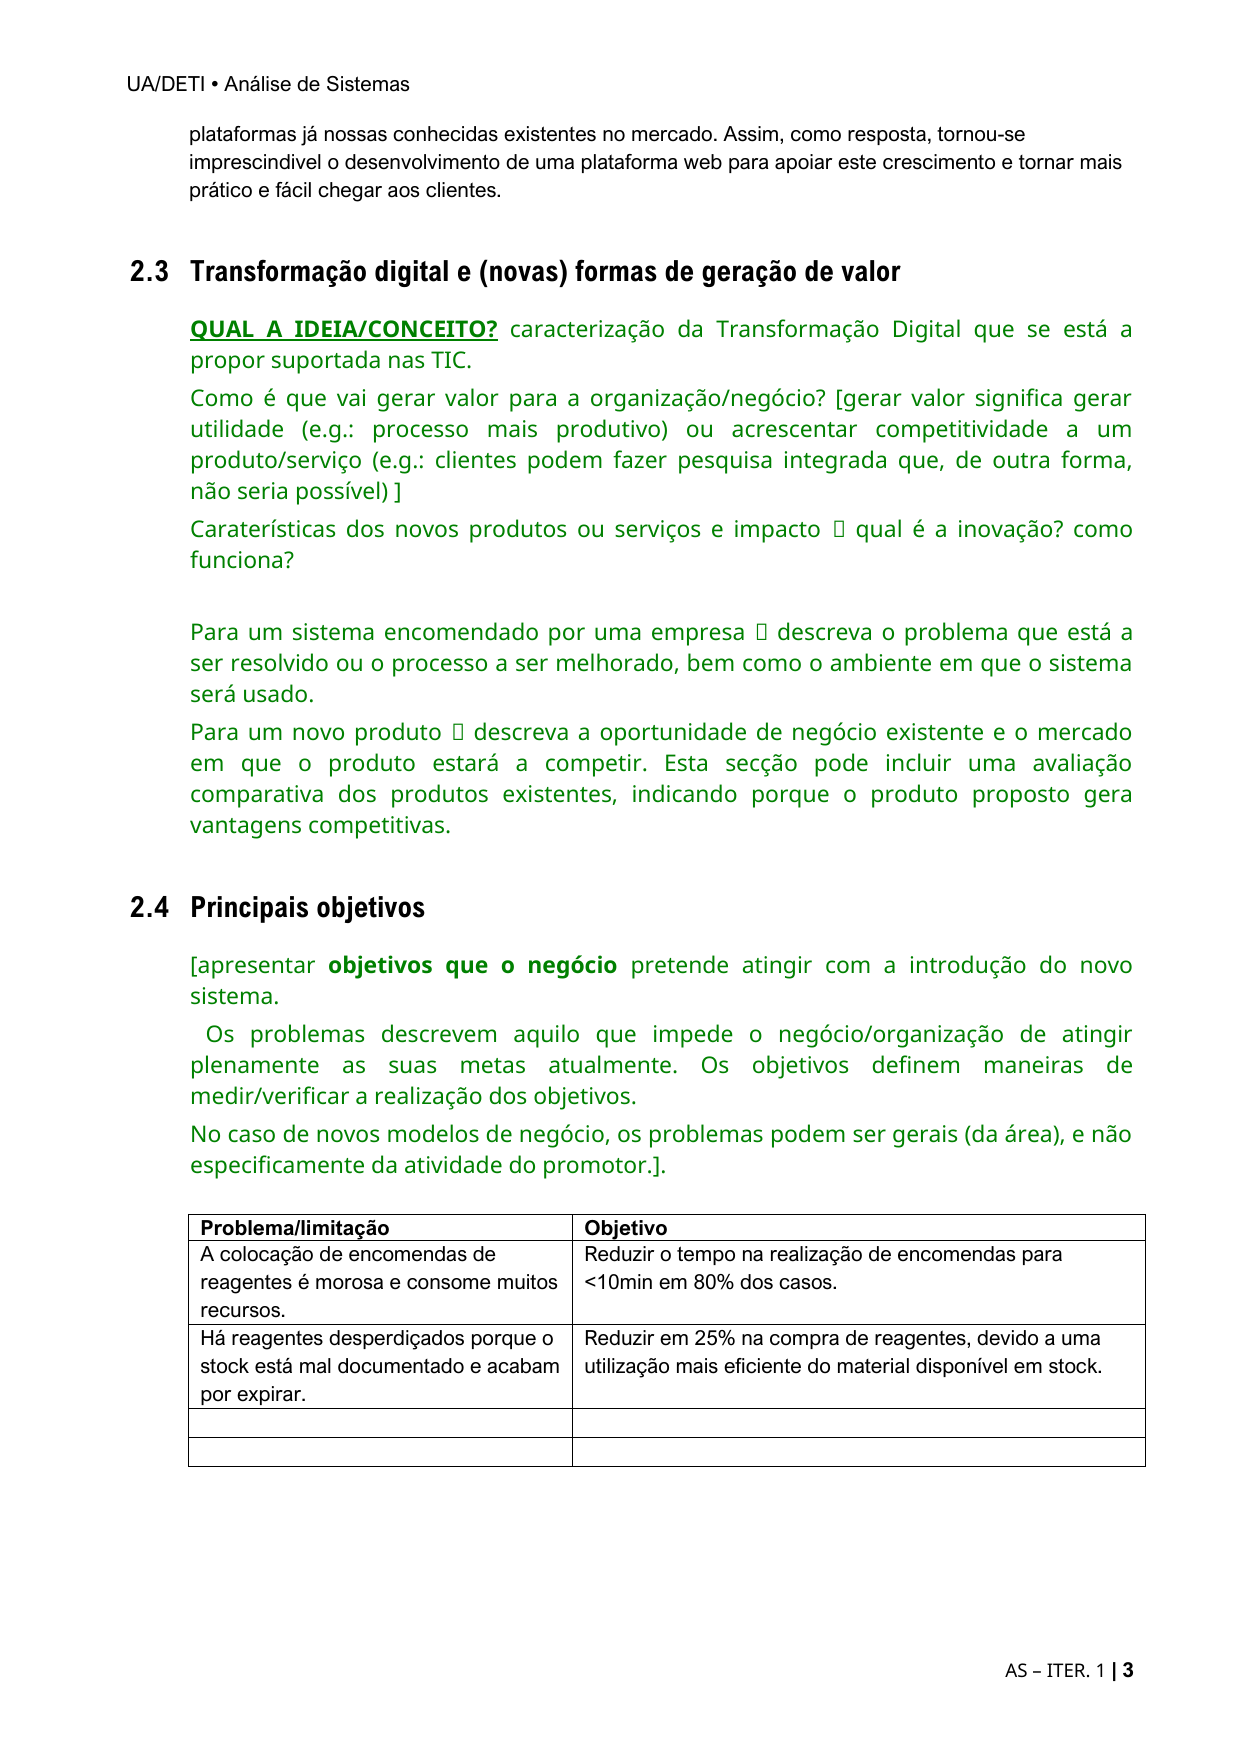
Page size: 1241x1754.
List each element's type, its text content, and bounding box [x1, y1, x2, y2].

subtitle Principais objetivos [130, 890, 1075, 924]
text QUAL A IDEIA/CONCEITO? caracterização da Transformação Digital que se está a propor suportada nas TIC. [190, 313, 1134, 375]
text Caraterísticas dos novos produtos ou serviços e impacto  qual é a inovação? como funciona? [190, 513, 1134, 575]
text Para um novo produto  descreva a oportunidade de negócio existente e o mercado em que o produto estará a competir. Esta secção pode incluir uma avaliação comparativa dos produtos existentes, indicando porque o produto proposto gera vantagens competitivas. [190, 715, 1134, 840]
table_cell A colocação de encomendas de reagentes é morosa e consome muitos recursos. [189, 1241, 572, 1324]
table_cell Reduzir o tempo na realização de encomendas para <10min em 80% dos casos. [573, 1241, 1145, 1324]
text Para um sistema encomendado por uma empresa  descreva o problema que está a ser resolvido ou o processo a ser melhorado, bem como o ambiente em que o sistema será usado. [190, 615, 1134, 709]
table_cell [573, 1438, 1145, 1466]
table_cell Reduzir em 25% na compra de reagentes, devido a uma utilização mais eficiente do material disponível em stock. [573, 1325, 1145, 1408]
subtitle Transformação digital e (novas) formas de geração de valor [130, 254, 1075, 288]
table_header Problema/limitação [189, 1215, 572, 1240]
text Como é que vai gerar valor para a organização/negócio? [gerar valor significa gerar utilidade (e.g.: processo mais produtivo) ou acrescentar competitividade a um produto/serviço (e.g.: clientes podem fazer pesquisa integrada que, de outra forma, não seria possível) ] [190, 381, 1134, 506]
table_cell [573, 1409, 1145, 1437]
table_header Objetivo [573, 1215, 1145, 1240]
text No caso de novos modelos de negócio, os problemas podem ser gerais (da área), e não especificamente da atividade do promotor.]. [190, 1117, 1134, 1180]
text [apresentar objetivos que o negócio pretende atingir com a introdução do novo sistema. [190, 949, 1134, 1011]
table_cell [189, 1409, 572, 1437]
text Os problemas descrevem aquilo que impede o negócio/organização de atingir plenamente as suas metas atualmente. Os objetivos definem maneiras de medir/verificar a realização dos objetivos. [190, 1017, 1134, 1111]
table_cell Há reagentes desperdiçados porque o stock está mal documentado e acabam por expirar. [189, 1325, 572, 1408]
table_cell [189, 1438, 572, 1466]
